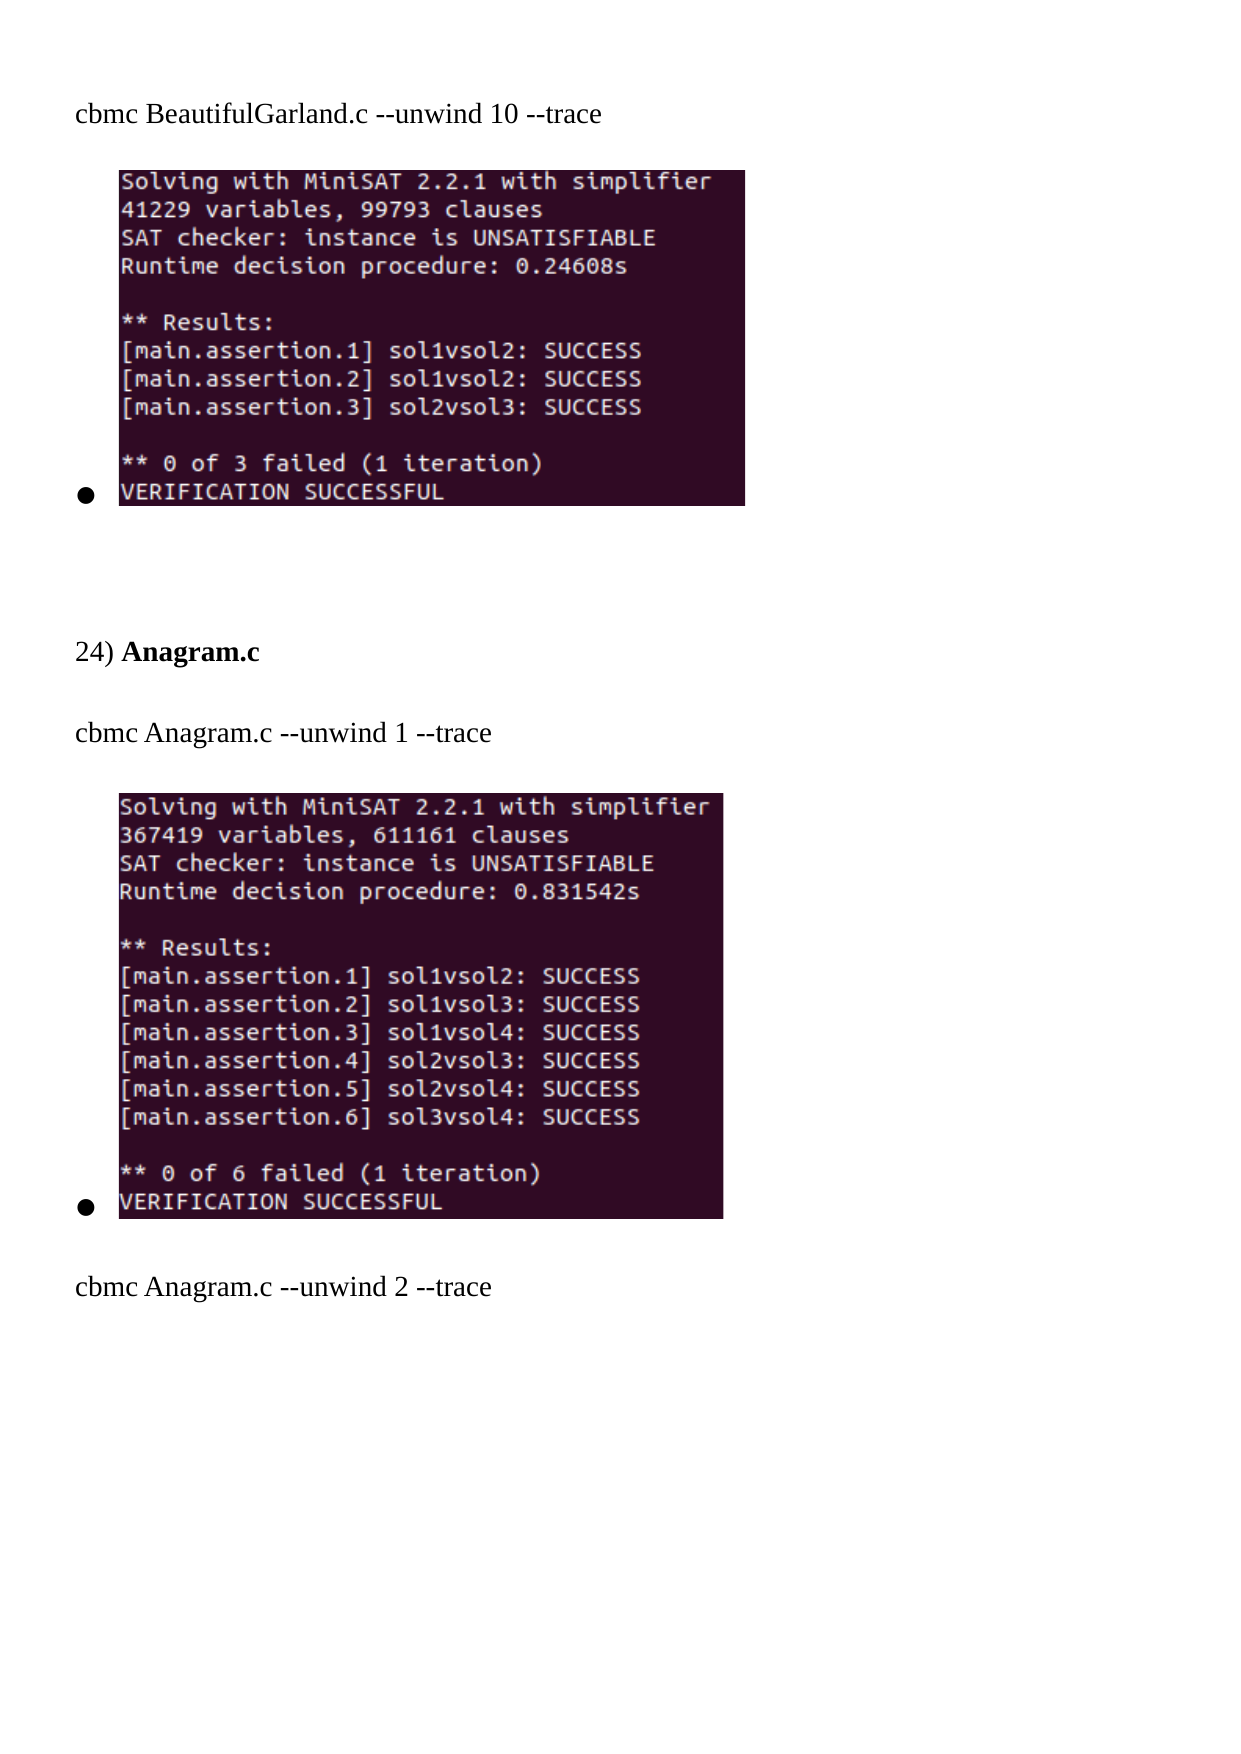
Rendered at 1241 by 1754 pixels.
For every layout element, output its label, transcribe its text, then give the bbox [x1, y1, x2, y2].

text cbmc Anagram.c --unwind 2 --trace [75, 1253, 1165, 1318]
text cbmc Anagram.c --unwind 1 --trace [75, 700, 1165, 765]
list Anagram.c [75, 618, 1165, 683]
picture [118, 793, 724, 1219]
text cbmc BeautifulGarland.c --unwind 10 --trace [75, 81, 1165, 146]
picture [118, 170, 746, 506]
